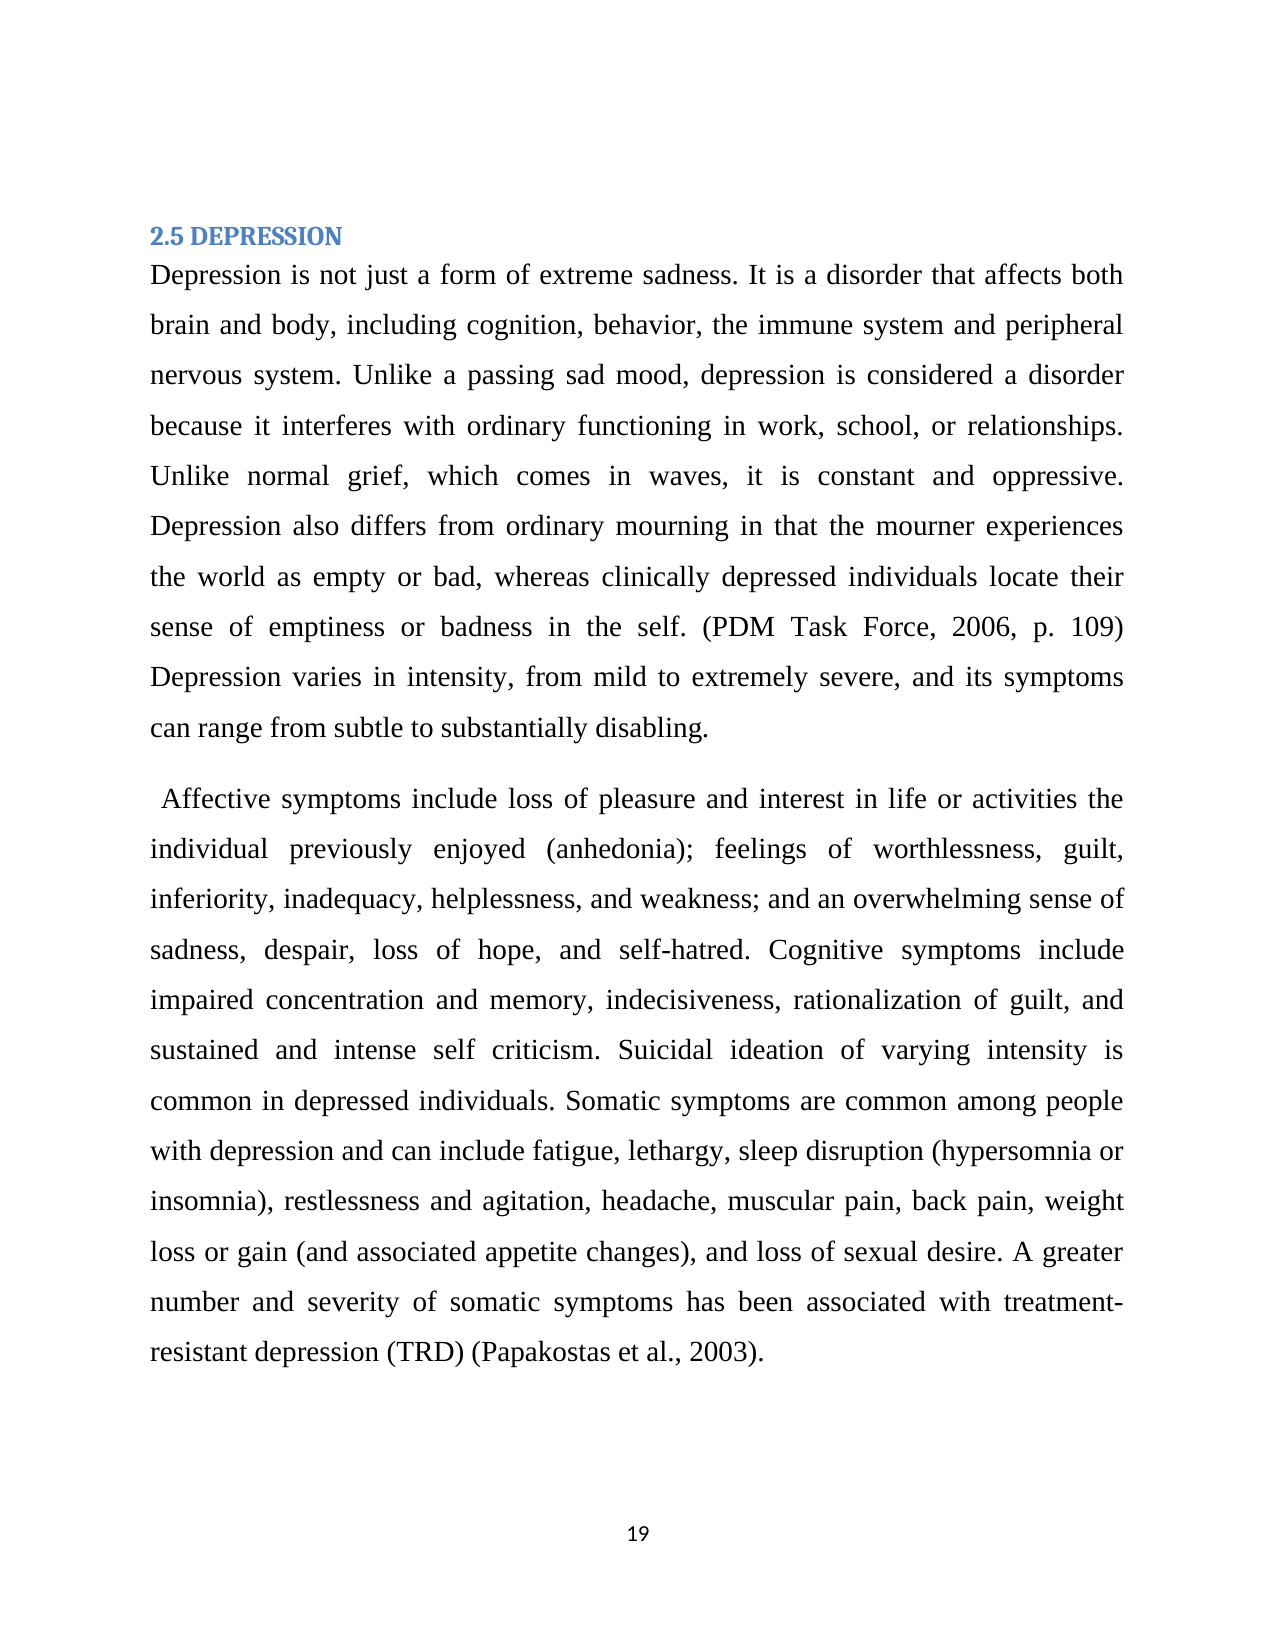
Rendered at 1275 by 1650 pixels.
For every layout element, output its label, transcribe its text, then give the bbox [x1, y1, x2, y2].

text Depression is not just a form of extreme sadness. It is a disorder that affects both brain and body, including cognition, behavior, the immune system and peripheral nervous system. Unlike a passing sad mood, depression is considered a disorder because it interferes with ordinary functioning in work, school, or relationships. Unlike normal grief, which comes in waves, it is constant and oppressive. Depression also differs from ordinary mourning in that the mourner experiences the world as empty or bad, whereas clinically depressed individuals locate their sense of emptiness or badness in the self. (PDM Task Force, 2006, p. 109) Depression varies in intensity, from mild to extremely severe, and its symptoms can range from subtle to substantially disabling. [150, 257, 1125, 743]
text Affective symptoms include loss of pleasure and interest in life or activities the individual previously enjoyed (anhedonia); feelings of worthlessness, guilt, inferiority, inadequacy, helplessness, and weakness; and an overwhelming sense of sadness, despair, loss of hope, and self-hatred. Cognitive symptoms include impaired concentration and memory, indecisiveness, rationalization of guilt, and sustained and intense self criticism. Suicidal ideation of varying intensity is common in depressed individuals. Somatic symptoms are common among people with depression and can include fatigue, lethargy, sleep disruption (hypersomnia or insomnia), restlessness and agitation, headache, muscular pain, back pain, weight loss or gain (and associated appetite changes), and loss of sexual desire. A greater number and severity of somatic symptoms has been associated with treatment-resistant depression (TRD) (Papakostas et al., 2003). [150, 781, 1125, 1368]
subtitle 2.5 DEPRESSION [150, 221, 1125, 252]
